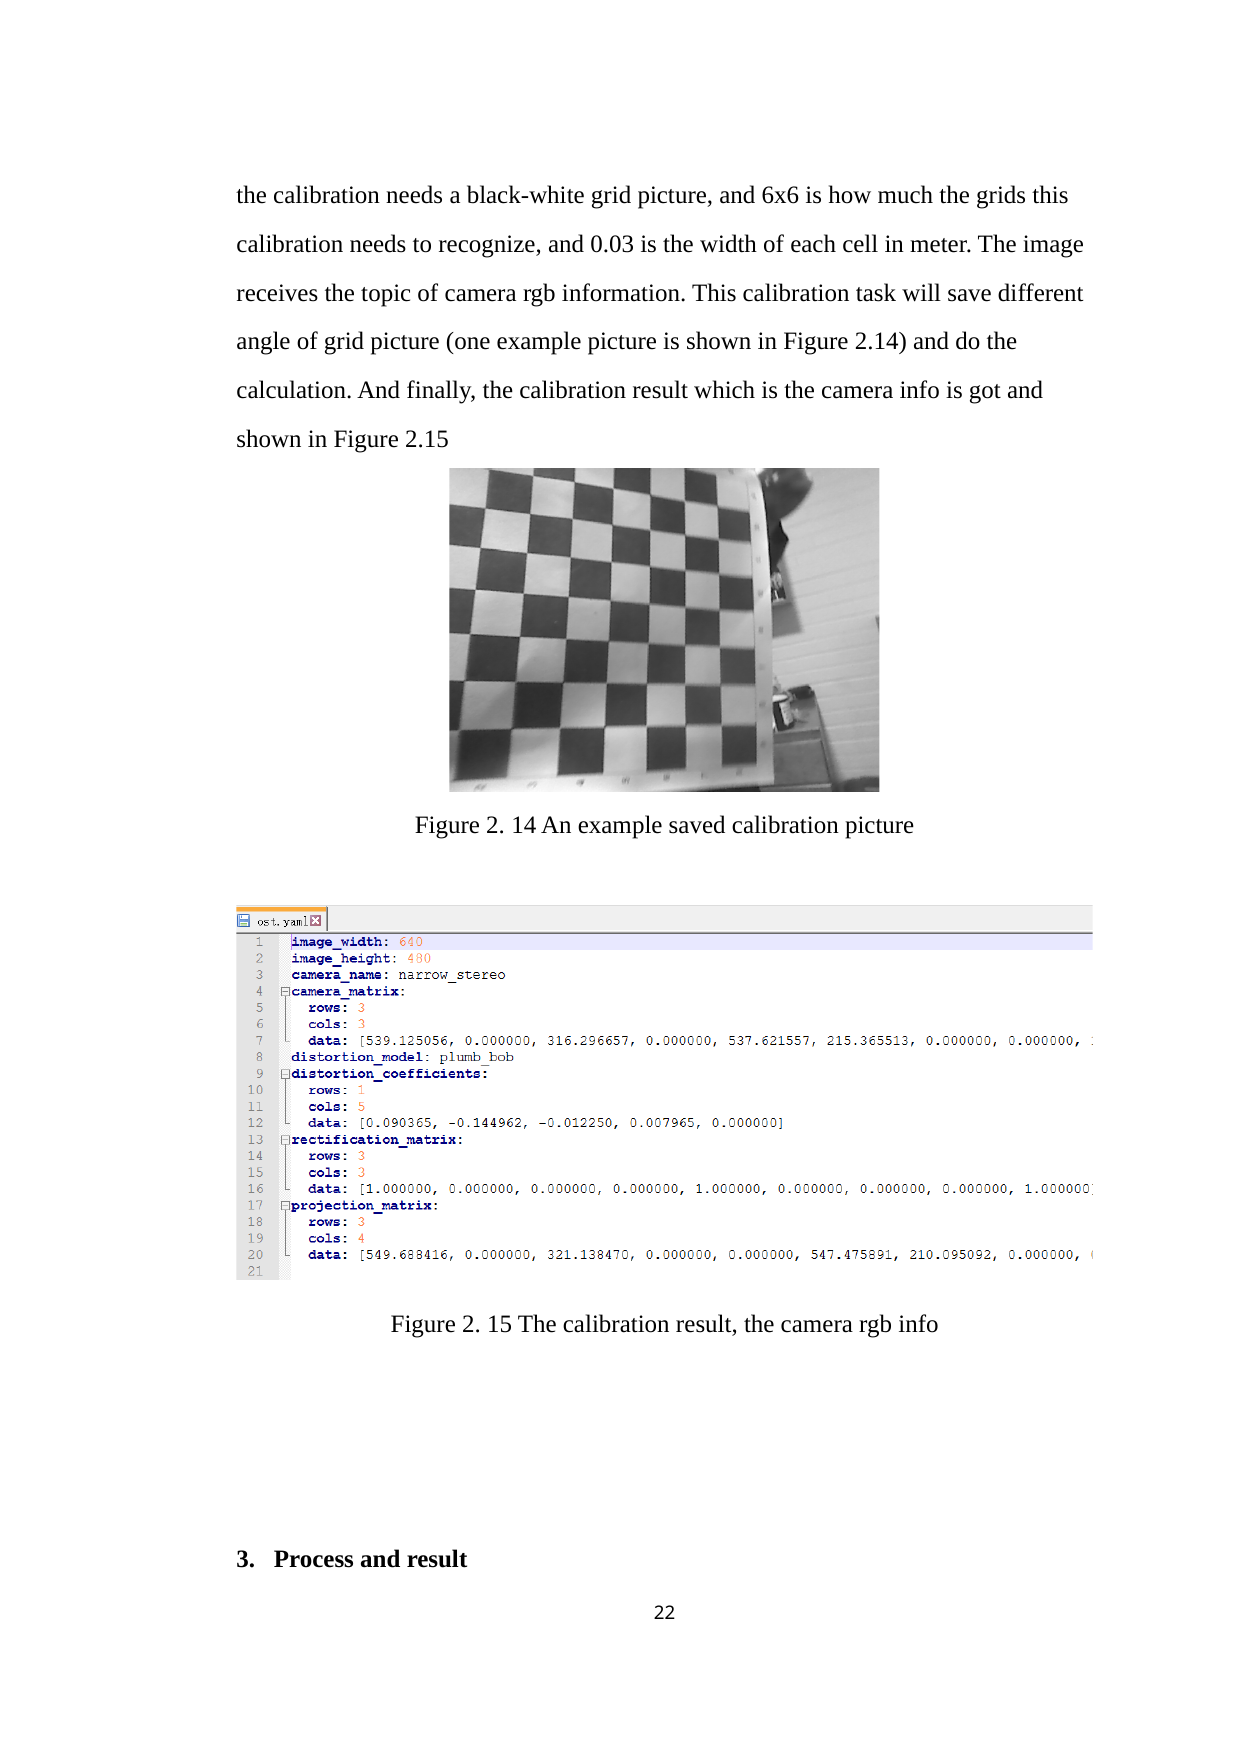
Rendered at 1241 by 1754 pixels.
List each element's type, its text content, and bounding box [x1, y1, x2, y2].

text the calibration needs a black-white grid picture, and 6x6 is how much the grids this calibration needs to recognize, and 0.03 is the width of each cell in meter. The image receives the topic of camera rgb information. This calibration task will save different angle of grid picture (one example picture is shown in Figure 2.14) and do the calculation. And finally, the calibration result which is the camera info is got and shown in Figure 2.15 [236, 178, 1092, 454]
text Figure 2. 14 An example saved calibration picture [236, 809, 1092, 841]
picture [236, 902, 1093, 1280]
picture [449, 468, 880, 792]
text Figure 2. 15 The calibration result, the camera rgb info [236, 1307, 1092, 1340]
list Process and result [236, 1542, 1092, 1574]
